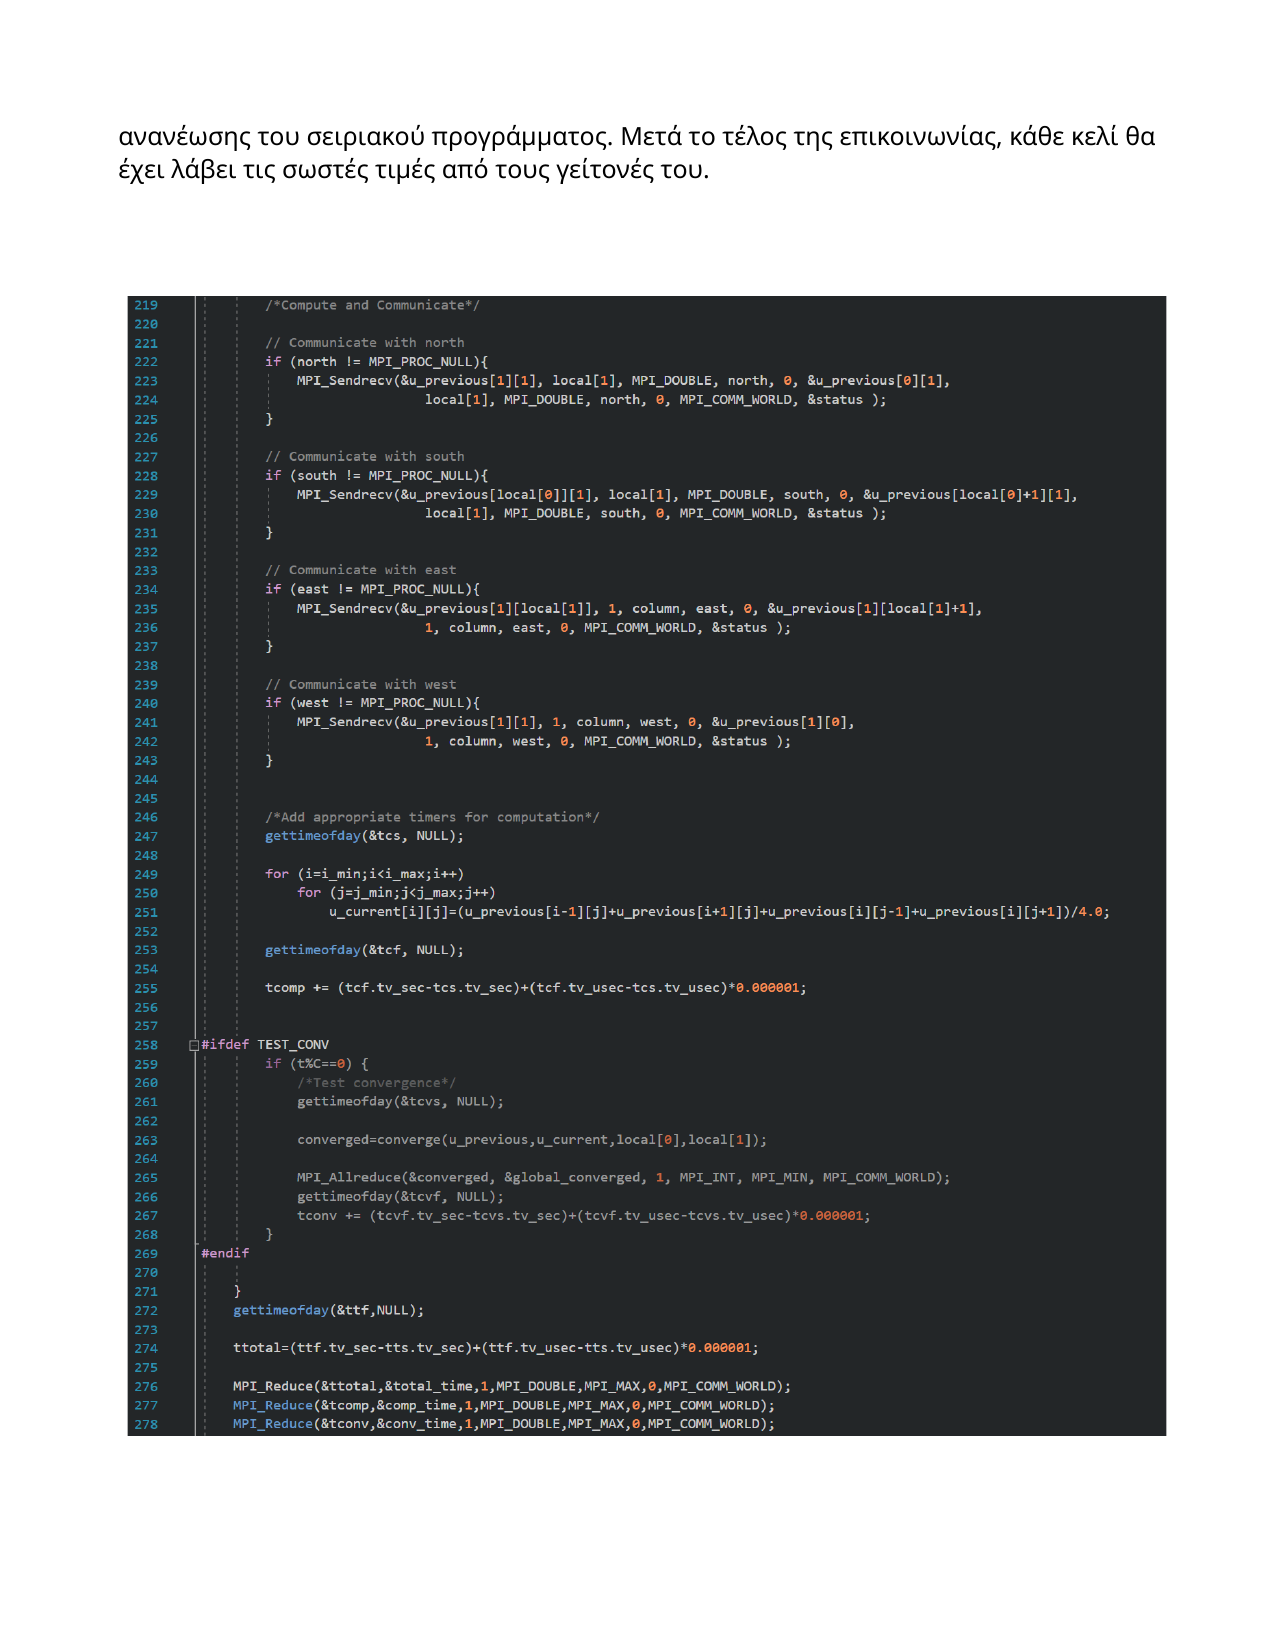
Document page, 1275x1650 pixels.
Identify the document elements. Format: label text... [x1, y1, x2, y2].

picture [127, 296, 1167, 1436]
